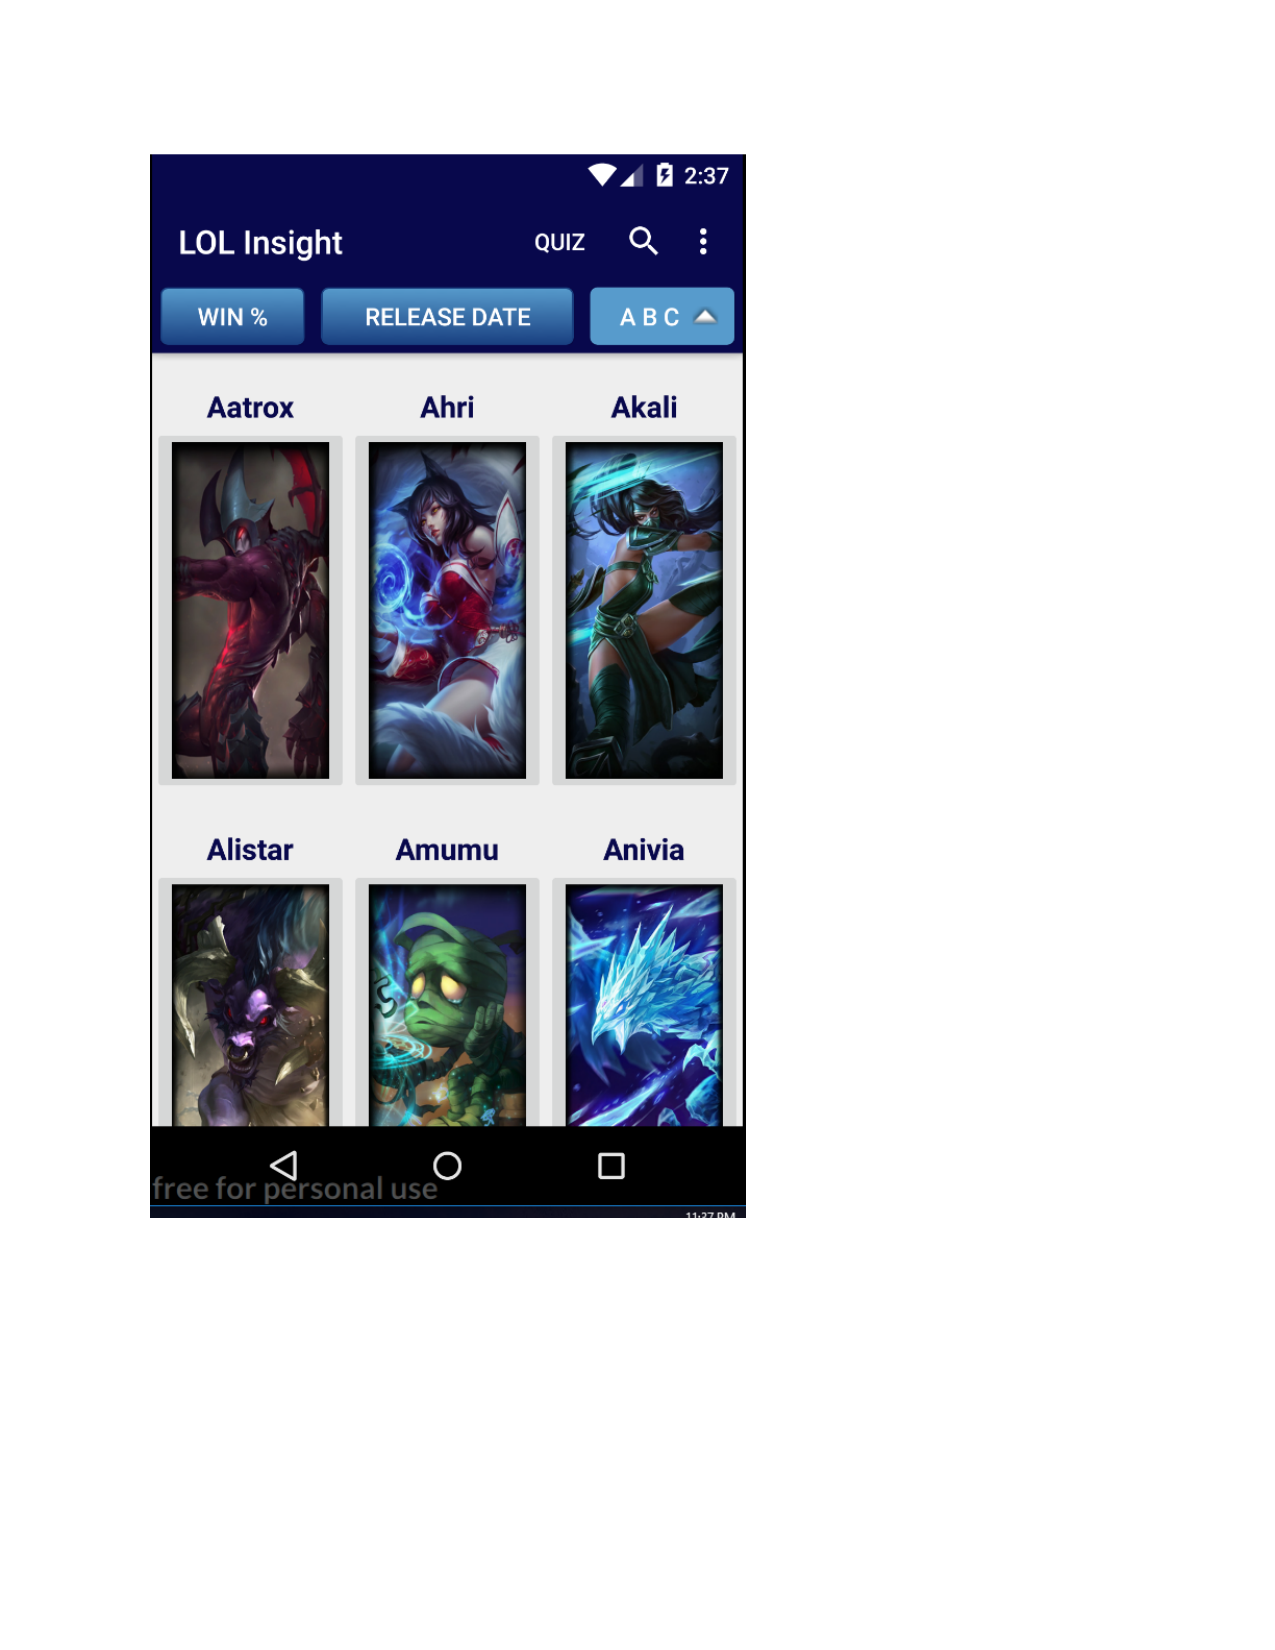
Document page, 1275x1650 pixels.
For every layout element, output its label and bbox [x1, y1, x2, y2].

picture [150, 150, 746, 1218]
